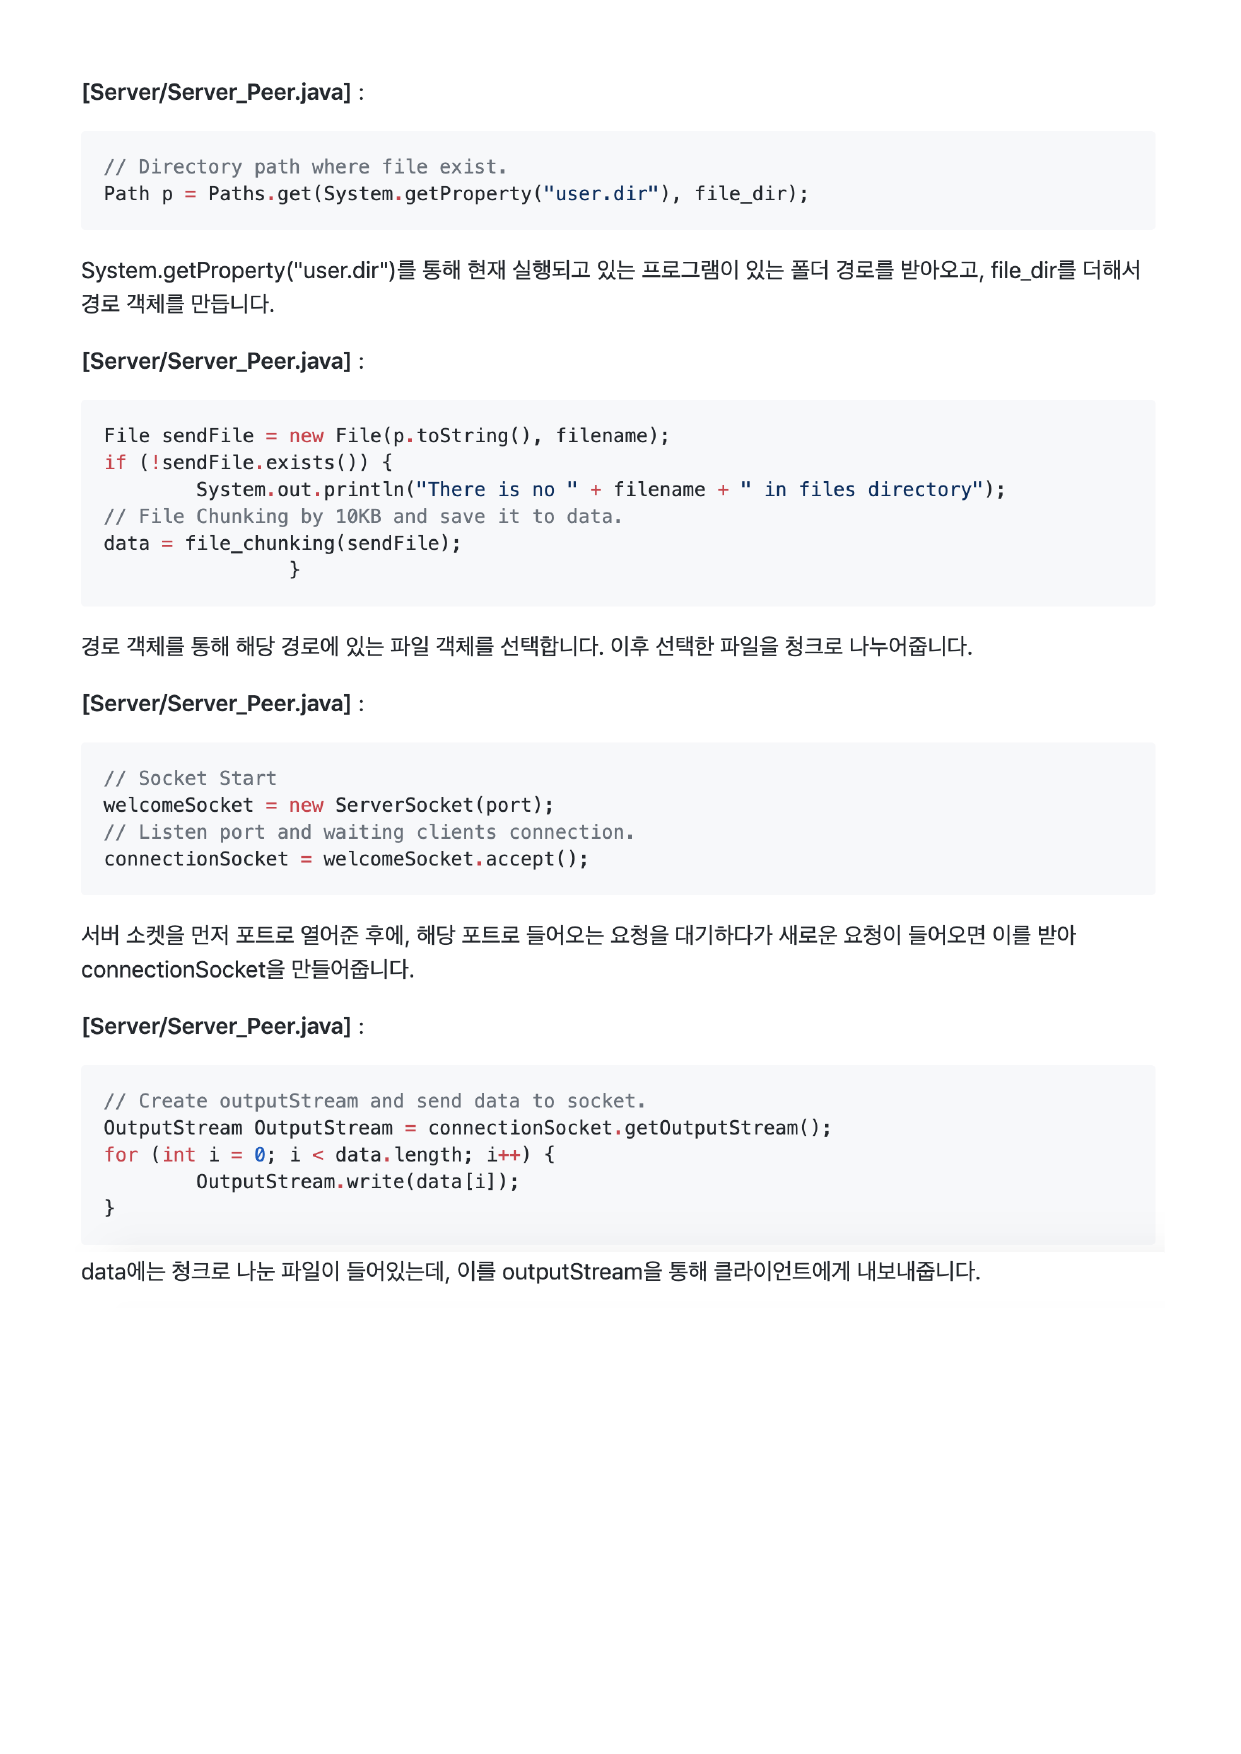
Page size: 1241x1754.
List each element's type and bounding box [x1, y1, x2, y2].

picture [75, 75, 1165, 1308]
